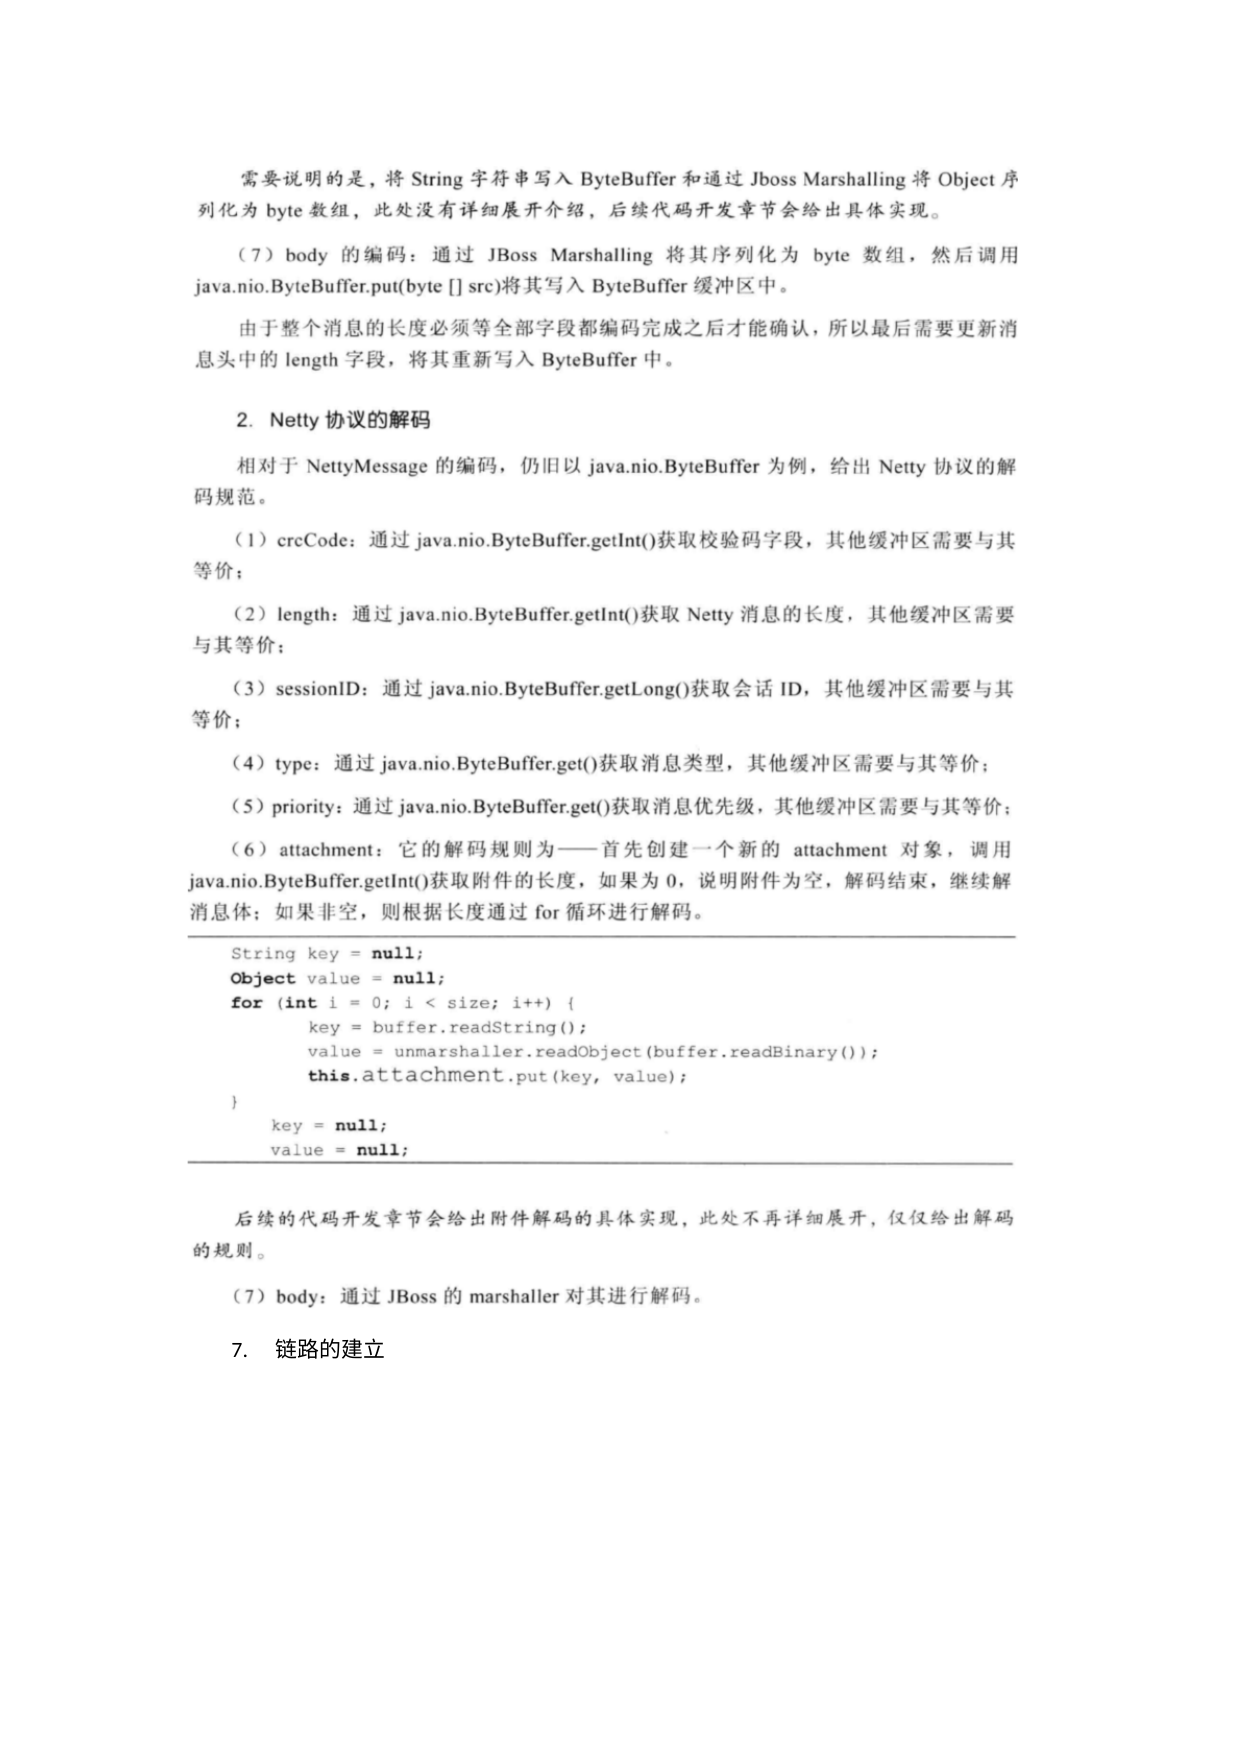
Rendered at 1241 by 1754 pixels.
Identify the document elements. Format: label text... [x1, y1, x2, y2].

picture [187, 162, 1018, 1172]
picture [187, 1202, 1019, 1309]
list 链路的建立 [231, 1332, 1053, 1364]
